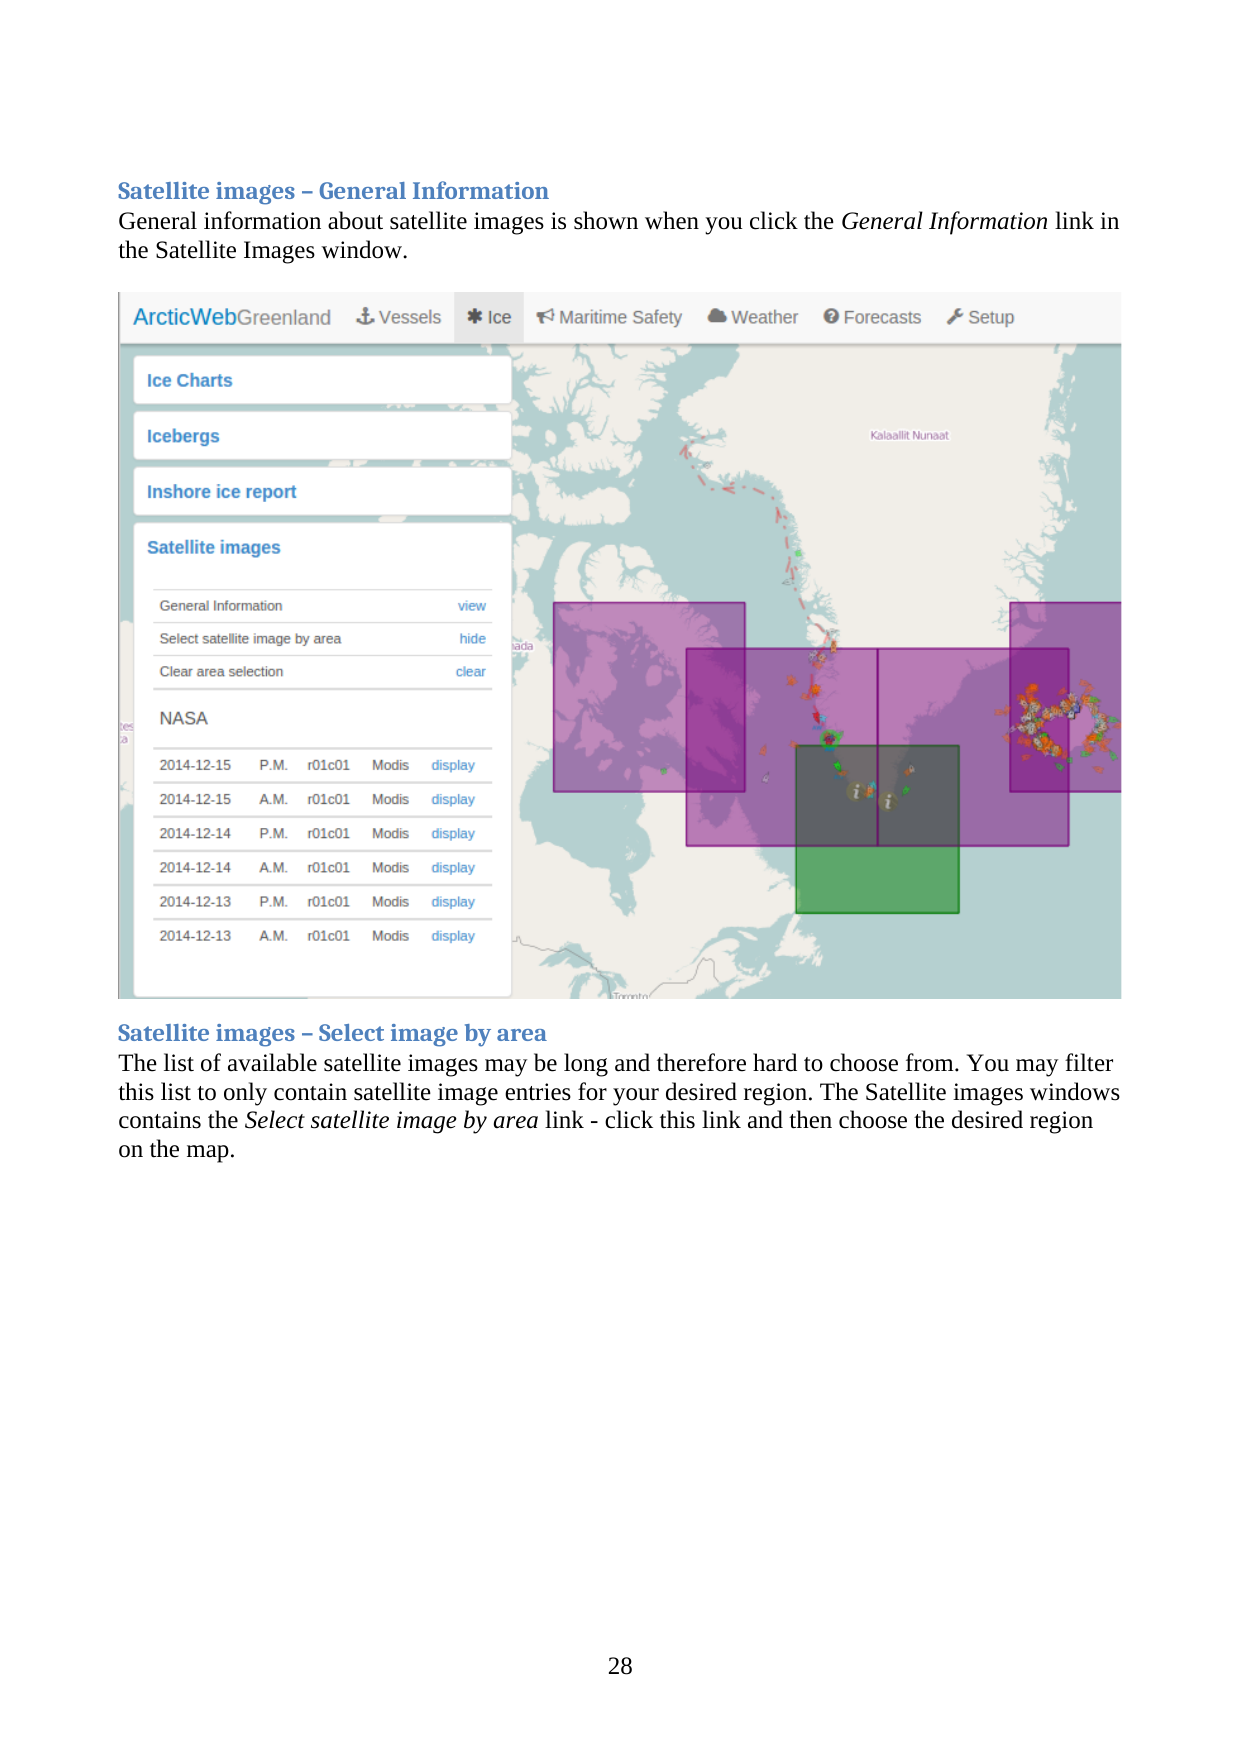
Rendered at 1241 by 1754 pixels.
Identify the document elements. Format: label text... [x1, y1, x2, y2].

text General information about satellite images is shown when you click the General Information link in the Satellite Images window. [118, 206, 1122, 263]
subtitle Satellite images – General Information [118, 177, 1122, 206]
picture [118, 292, 1122, 999]
text The list of available satellite images may be long and therefore hard to choose from. You may filter this list to only contain satellite image entries for your desired region. The Satellite images windows contains the Select satellite image by area link - click this link and then choose the desired region on the map. [118, 1048, 1122, 1163]
subtitle Satellite images – Select image by area [118, 1019, 1122, 1048]
